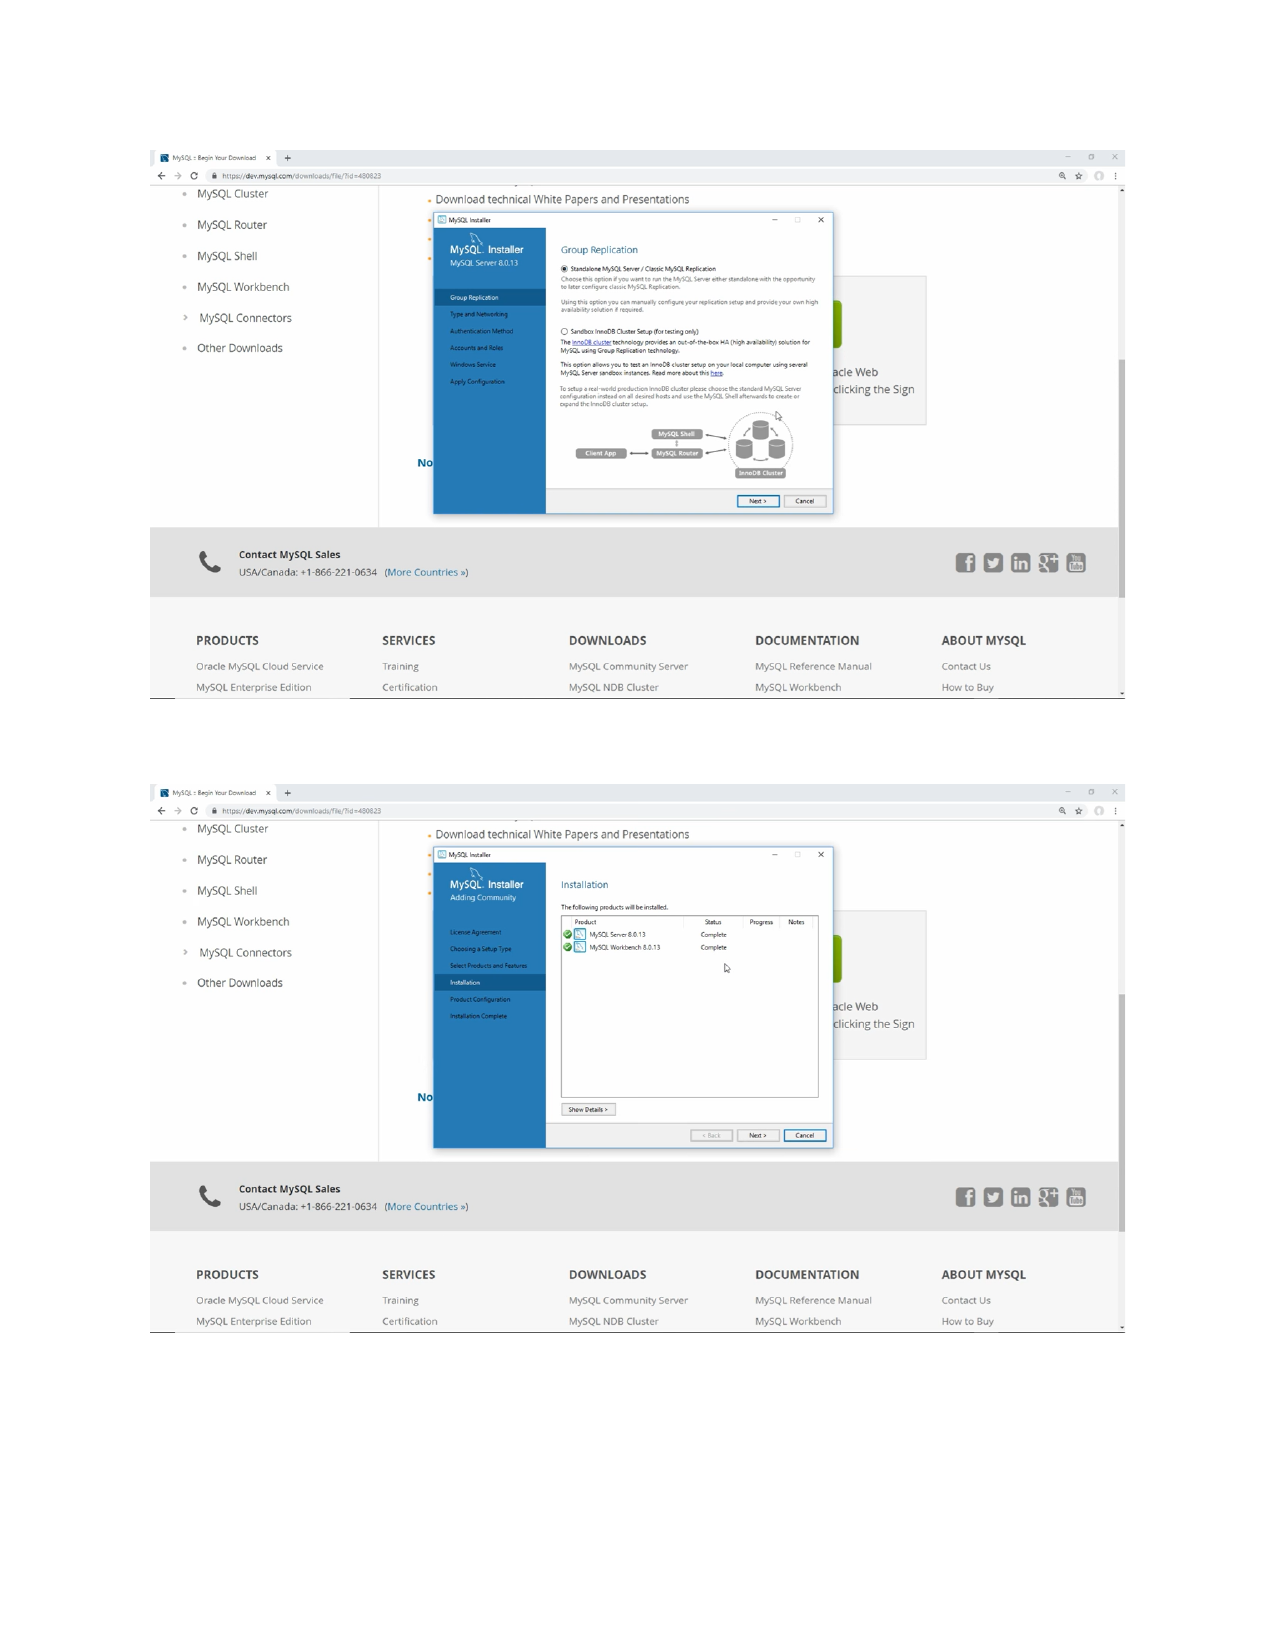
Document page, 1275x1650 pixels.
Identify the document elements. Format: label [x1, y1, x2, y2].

picture [150, 784, 1125, 1333]
picture [150, 150, 1125, 699]
